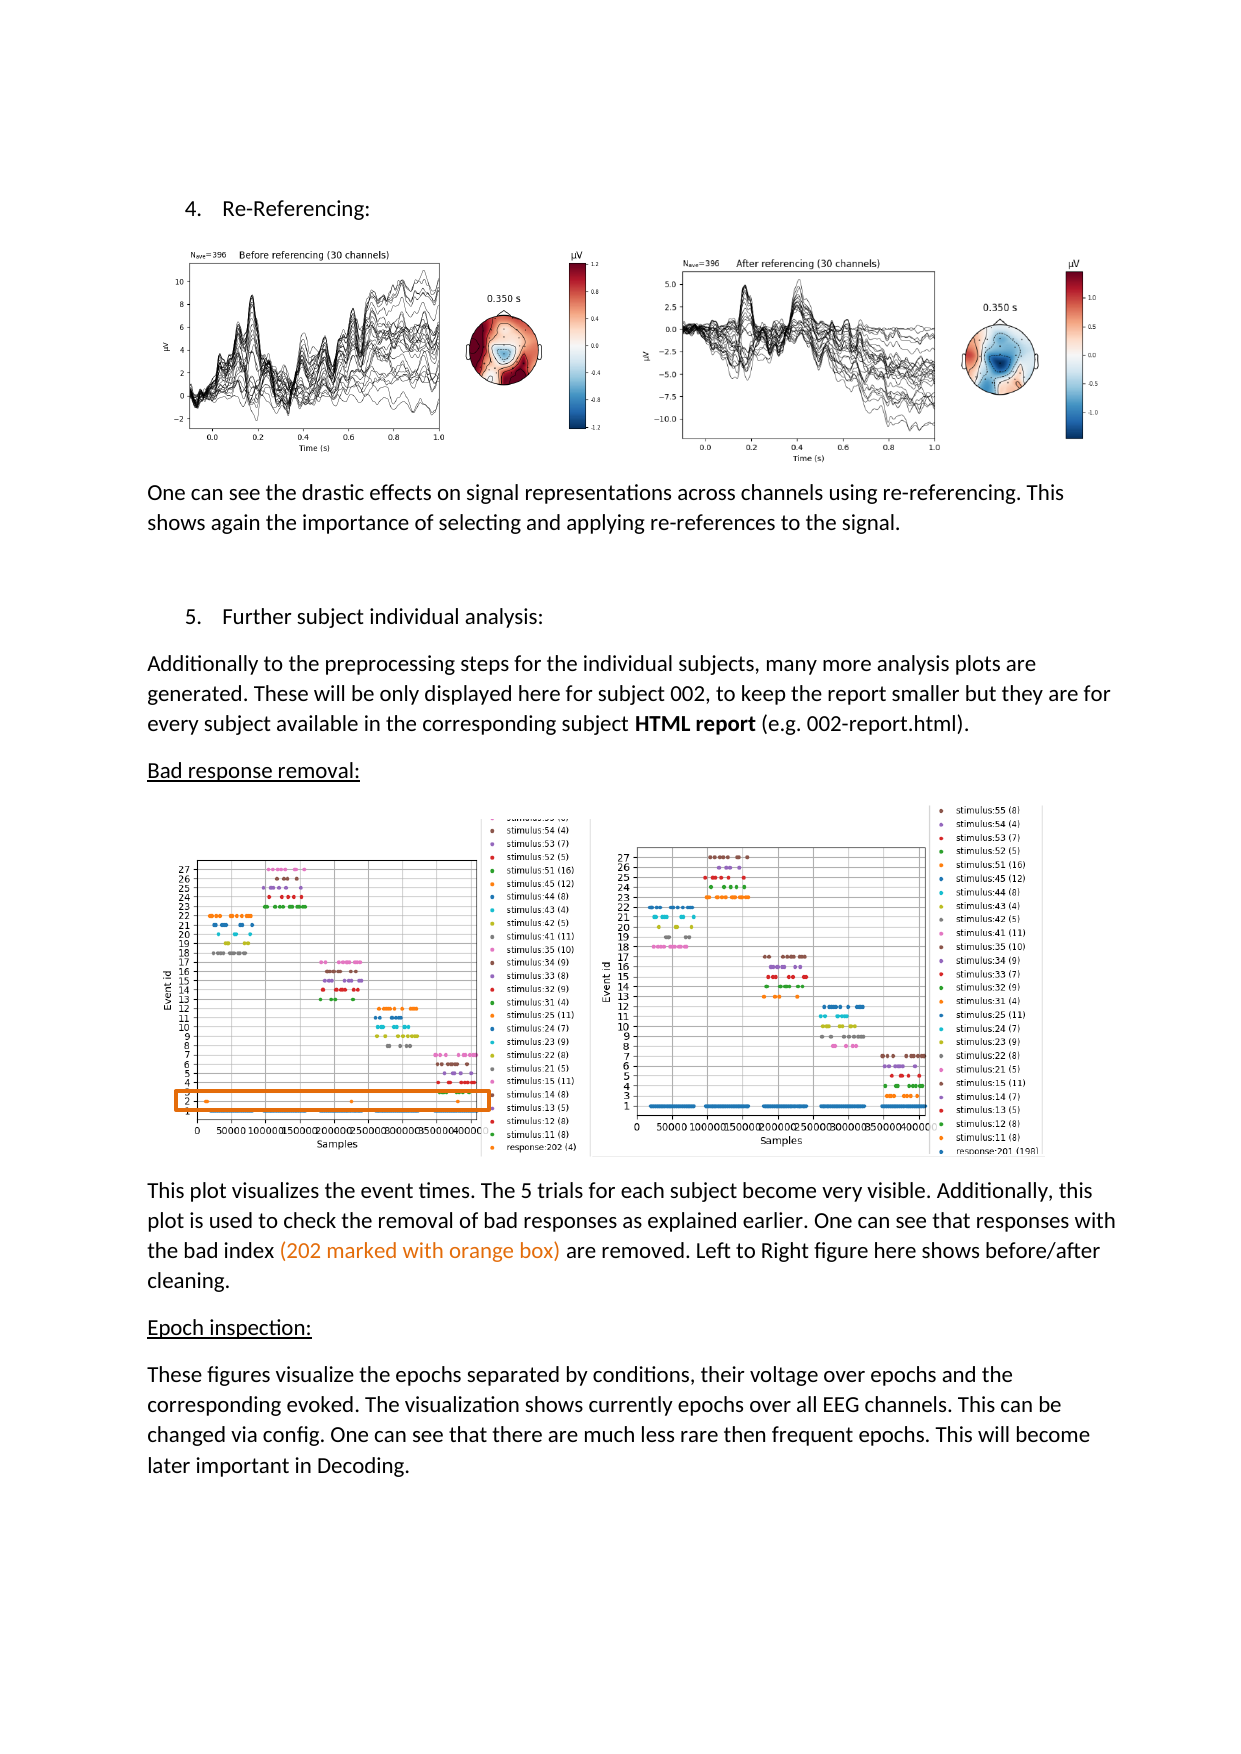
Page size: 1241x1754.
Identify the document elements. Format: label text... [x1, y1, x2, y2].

list Re-Referencing: [184, 194, 1122, 222]
text Bad response removal: [147, 756, 1122, 784]
text These figures visualize the epochs separated by conditions, their voltage over epochs and the corresponding evoked. The visualization shows currently epochs over all EEG channels. This can be changed via config. One can see that there are much less rare then frequent epochs. This will become later important in Decoding. [147, 1360, 1122, 1479]
text Additionally to the preprocessing steps for the individual subjects, many more analysis plots are generated. These will be only displayed here for subject 002, to keep the report smaller but they are for every subject available in the corresponding subject HTML report (e.g. 002-report.html). [147, 649, 1122, 737]
picture [627, 249, 1105, 467]
text This plot visualizes the event times. The 5 trials for each subject become very visible. Additionally, this plot is used to check the removal of bad responses as explained earlier. One can see that responses with the bad index (202 marked with orange box) are removed. Left to Right figure here shows before/after cleaning. [147, 1176, 1122, 1294]
list Further subject individual analysis: [184, 602, 1122, 630]
picture [147, 240, 601, 460]
text One can see the drastic effects on signal representations across channels using re-referencing. This shows again the importance of selecting and applying re-references to the signal. [147, 478, 1122, 536]
text Epoch inspection: [147, 1313, 1122, 1341]
picture [147, 803, 1045, 1157]
